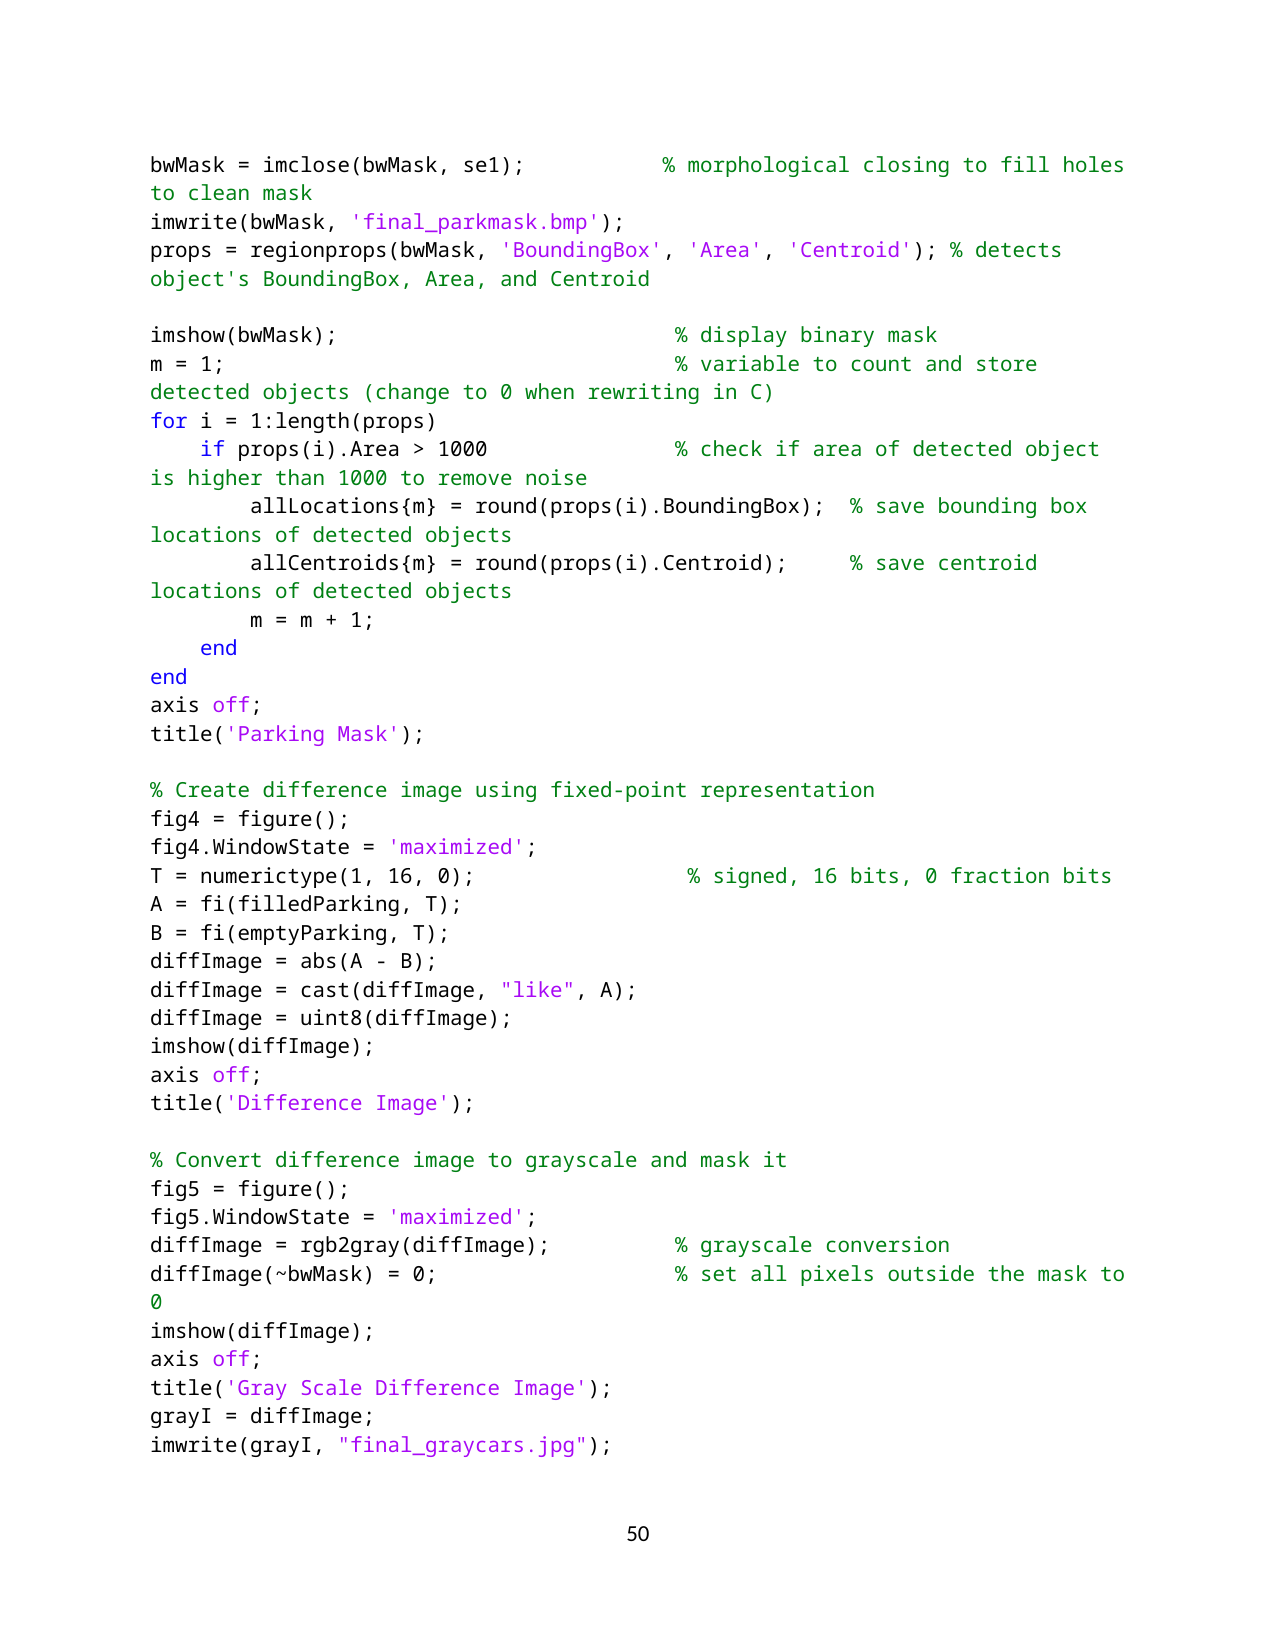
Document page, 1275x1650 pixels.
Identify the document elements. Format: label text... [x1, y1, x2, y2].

text axis off; [150, 1060, 1125, 1088]
text title('Gray Scale Difference Image'); [150, 1373, 1125, 1401]
text title('Parking Mask'); [150, 719, 1125, 747]
text imwrite(bwMask, 'final_parkmask.bmp'); [150, 207, 1125, 235]
text m = m + 1; [150, 605, 1125, 633]
text for i = 1:length(props) [150, 406, 1125, 434]
text end [150, 662, 1125, 690]
text T = numerictype(1, 16, 0); % signed, 16 bits, 0 fraction bits [150, 861, 1125, 889]
text fig4.WindowState = 'maximized'; [150, 832, 1125, 861]
text props = regionprops(bwMask, 'BoundingBox', 'Area', 'Centroid'); % detects object's BoundingBox, Area, and Centroid [150, 235, 1125, 292]
text fig5 = figure(); [150, 1174, 1125, 1202]
text bwMask = imclose(bwMask, se1); % morphological closing to fill holes to clean mask [150, 150, 1125, 207]
text if props(i).Area > 1000 % check if area of detected object is higher than 1000 to remove noise [150, 434, 1125, 491]
text imshow(diffImage); [150, 1032, 1125, 1060]
text imwrite(grayI, "final_graycars.jpg"); [150, 1430, 1125, 1458]
text A = fi(filledParking, T); [150, 889, 1125, 918]
text diffImage = rgb2gray(diffImage); % grayscale conversion [150, 1231, 1125, 1259]
text axis off; [150, 690, 1125, 719]
text allLocations{m} = round(props(i).BoundingBox); % save bounding box locations of detected objects [150, 491, 1125, 548]
text axis off; [150, 1344, 1125, 1373]
text diffImage = abs(A - B); [150, 946, 1125, 975]
text title('Difference Image'); [150, 1088, 1125, 1117]
text allCentroids{m} = round(props(i).Centroid); % save centroid locations of detected objects [150, 548, 1125, 605]
text % Create difference image using fixed-point representation [150, 776, 1125, 804]
text end [150, 633, 1125, 662]
text fig5.WindowState = 'maximized'; [150, 1202, 1125, 1231]
text grayI = diffImage; [150, 1401, 1125, 1430]
text fig4 = figure(); [150, 804, 1125, 832]
text imshow(diffImage); [150, 1316, 1125, 1344]
text m = 1; % variable to count and store detected objects (change to 0 when rewriting in C) [150, 349, 1125, 406]
text % Convert difference image to grayscale and mask it [150, 1145, 1125, 1174]
text diffImage = cast(diffImage, "like", A); [150, 975, 1125, 1003]
text diffImage(~bwMask) = 0; % set all pixels outside the mask to 0 [150, 1259, 1125, 1316]
text B = fi(emptyParking, T); [150, 918, 1125, 946]
text imshow(bwMask); % display binary mask [150, 321, 1125, 349]
text diffImage = uint8(diffImage); [150, 1003, 1125, 1032]
